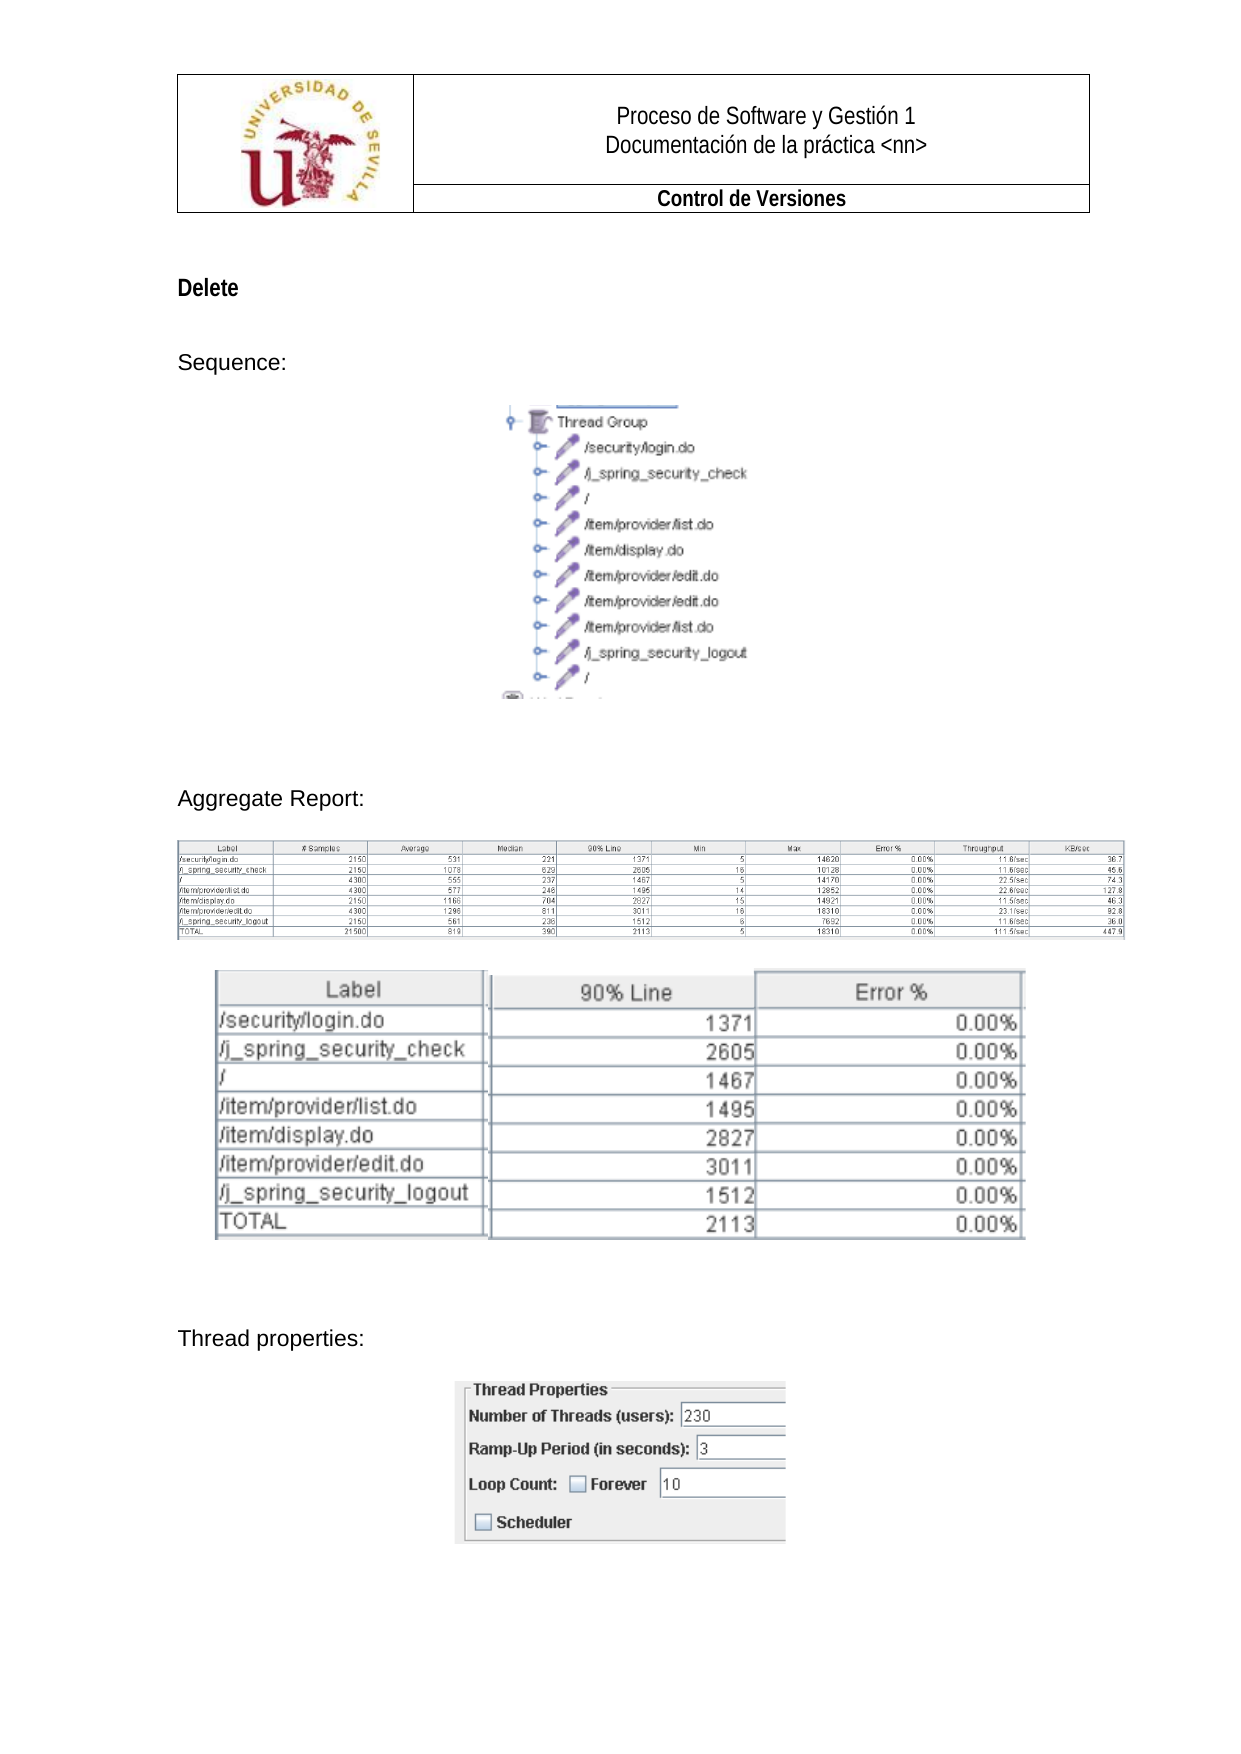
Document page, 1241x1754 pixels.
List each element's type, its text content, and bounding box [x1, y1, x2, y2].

picture [497, 405, 773, 699]
picture [454, 1381, 786, 1544]
picture [177, 840, 1126, 940]
text Thread properties: [177, 1325, 1063, 1352]
subtitle Delete [177, 272, 1063, 301]
picture [214, 968, 1026, 1240]
picture [240, 79, 381, 208]
text Aggregate Report: [177, 784, 1063, 811]
text Sequence: [177, 349, 1063, 375]
